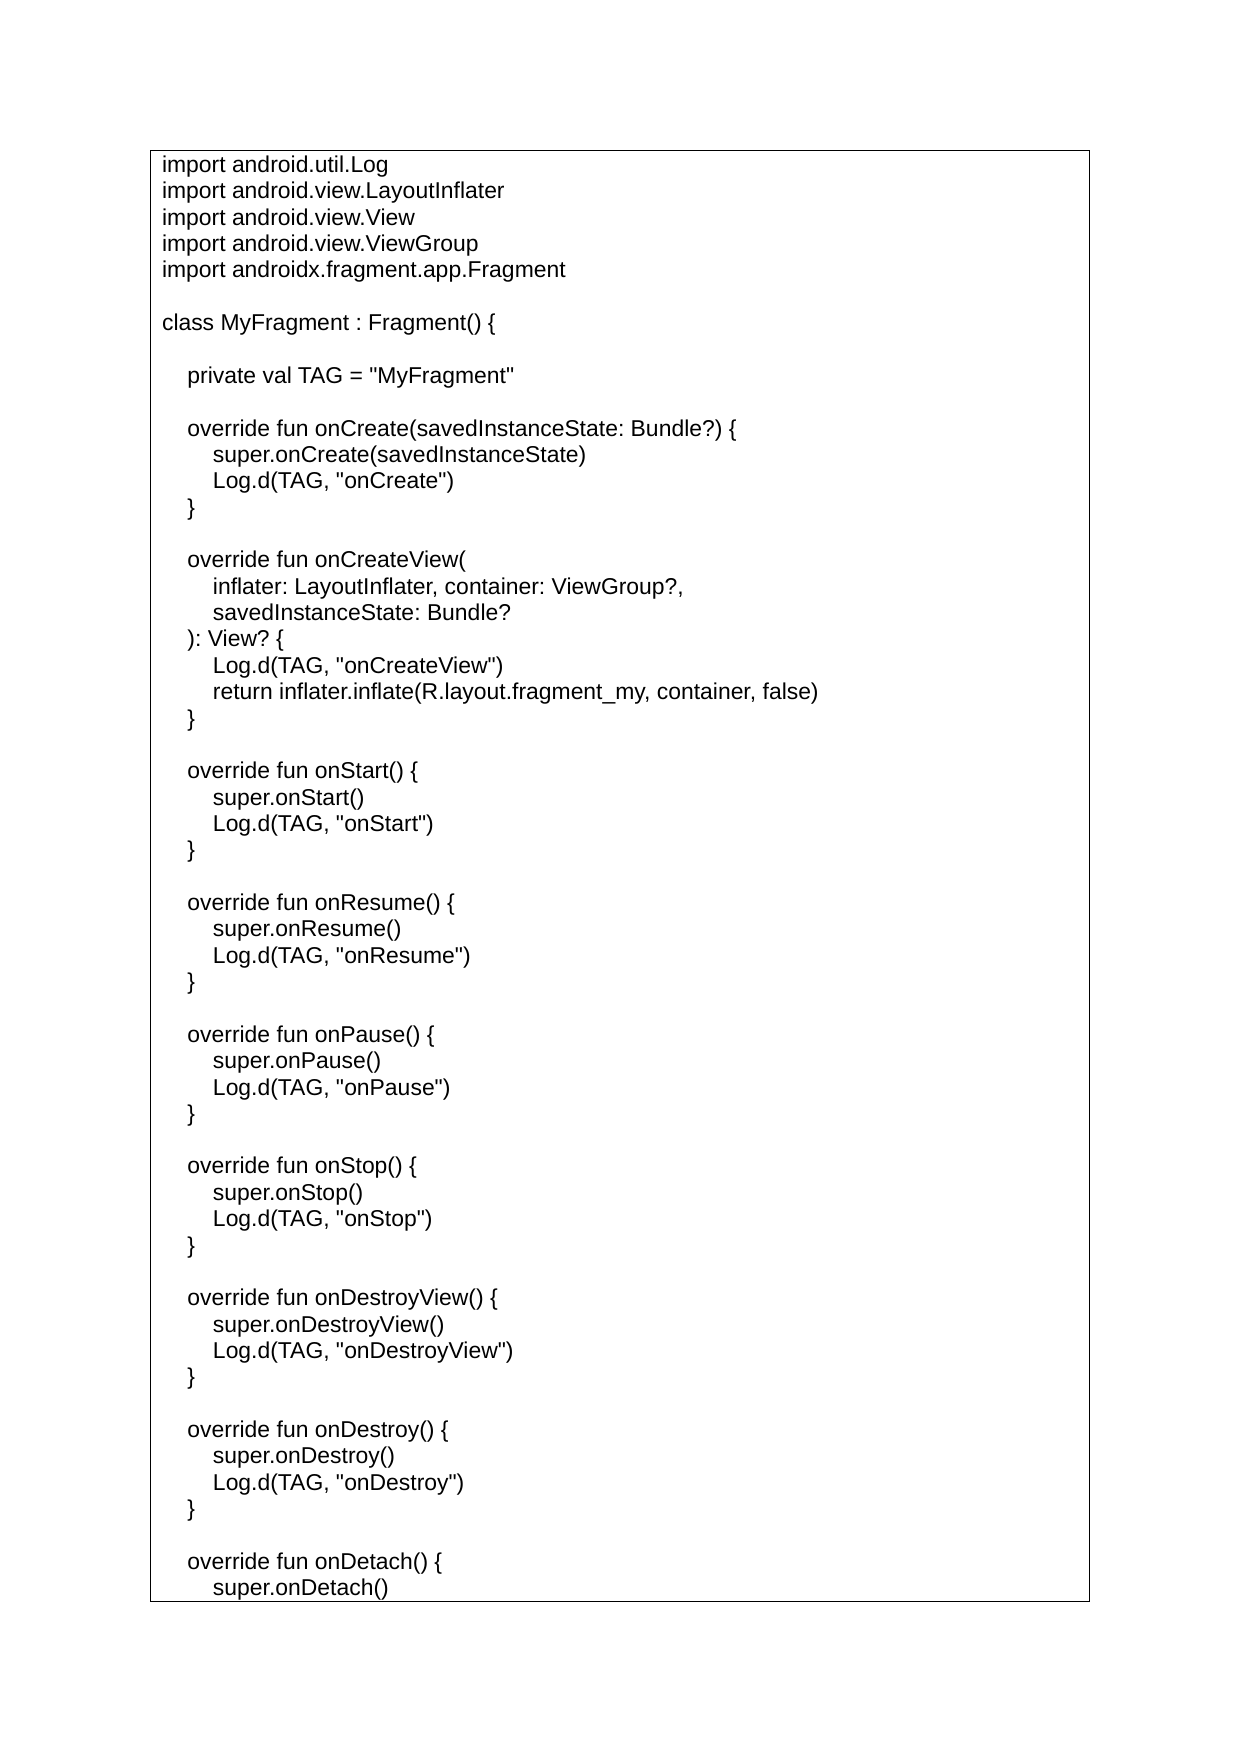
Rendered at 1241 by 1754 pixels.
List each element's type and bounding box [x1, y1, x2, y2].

table_header [151, 151, 1089, 1601]
